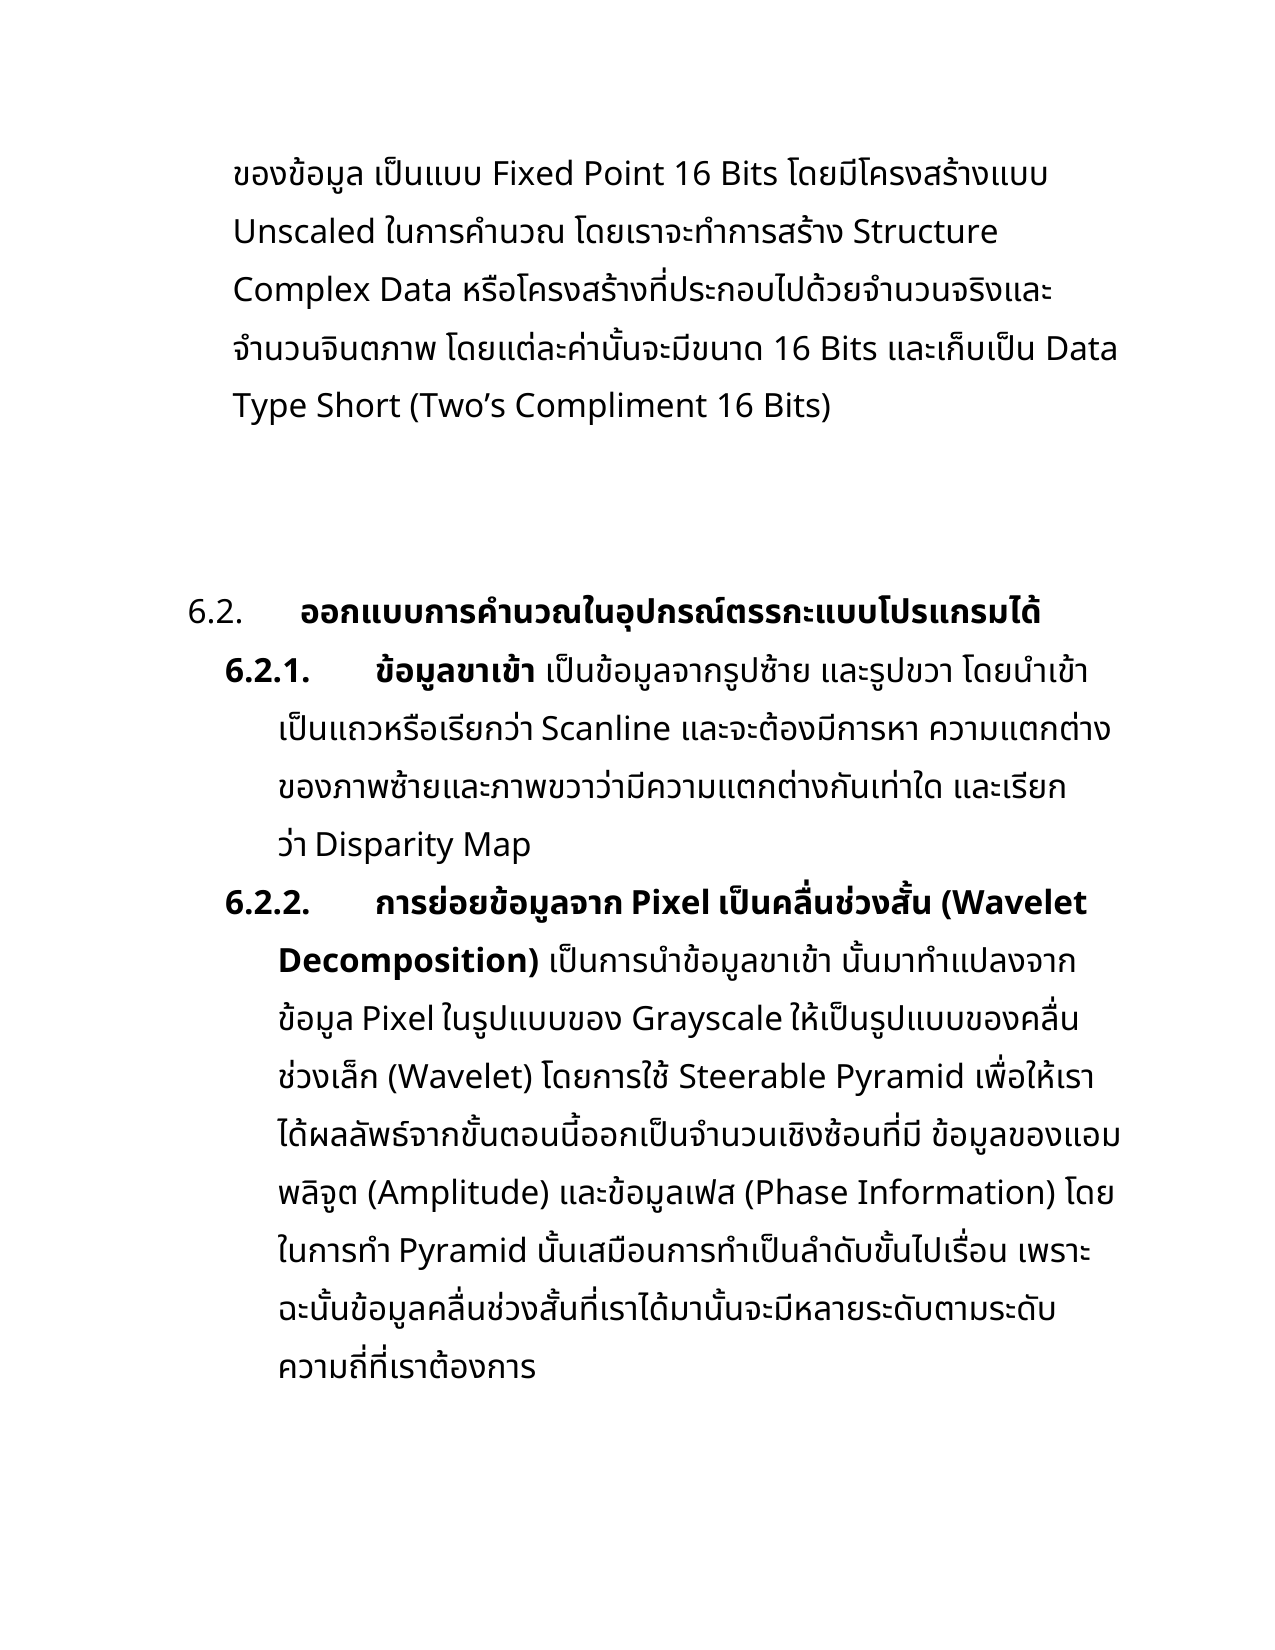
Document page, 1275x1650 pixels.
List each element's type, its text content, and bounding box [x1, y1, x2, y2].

list ออกแบบการคำนวณในอุปกรณ์ตรรกะแบบโปรแกรมได้ [187, 588, 1125, 639]
list การย่อยข้อมูลจากPixelเป็นคลื่นช่วงสั้น (Wavelet Decomposition) เป็นการนำข้อมูลขาเข้า นั้นมาทำแปลงจากข้อมูลPixelในรูปแบบของ Grayscaleให้เป็นรูปแบบของคลื่นช่วงเล็ก (Wavelet) โดยการใช้ Steerable Pyramid เพื่อให้เราได้ผลลัพธ์จากขั้นตอนนี้ออกเป็นจำนวนเชิงซ้อนที่มี ข้อมูลของแอมพลิจูต (Amplitude) และข้อมูลเฟส (Phase Information) โดยในการทำPyramid นั้นเสมือนการทำเป็นลำดับขั้นไปเรื่อน เพราะฉะนั้นข้อมูลคลื่นช่วงสั้นที่เราได้มานั้นจะมีหลายระดับตามระดับความถี่ที่เราต้องการ [225, 879, 1125, 1394]
list ข้อมูลขาเข้า เป็นข้อมูลจากรูปซ้าย และรูปขวา โดยนำเข้าเป็นแถวหรือเรียกว่าScanline และจะต้องมีการหา ความแตกต่างของภาพซ้ายและภาพขวาว่ามีความแตกต่างกันเท่าใด และเรียกว่าDisparity Map [225, 646, 1125, 871]
